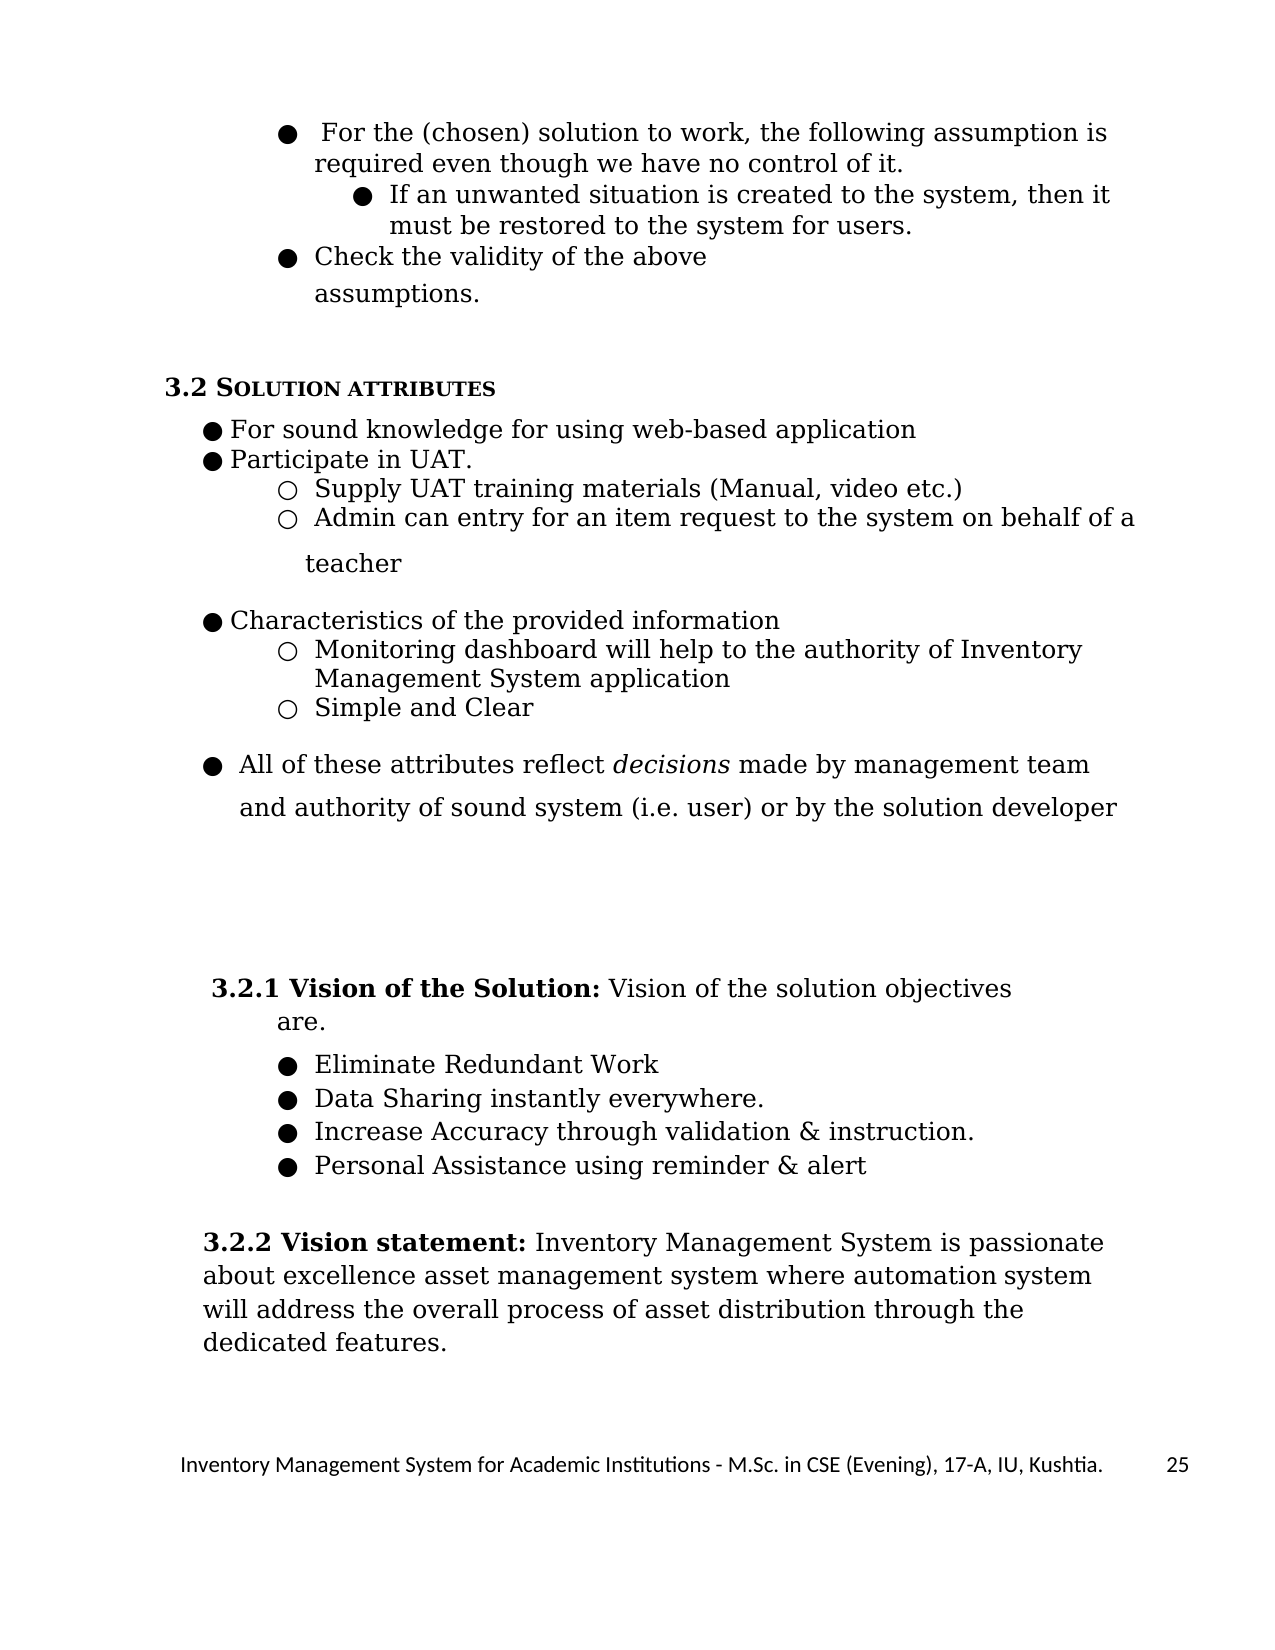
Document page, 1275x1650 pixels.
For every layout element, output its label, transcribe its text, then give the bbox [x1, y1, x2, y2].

text 3.2.2 Vision statement: Inventory Management System is passionate about excellence asset management system where automation system will address the overall process of asset distribution through the dedicated features. [203, 1228, 1125, 1358]
list Monitoring dashboard will help to the authority of Inventory Management System application [277, 635, 1188, 693]
list Admin can entry for an item request to the system on behalf of a [277, 503, 1188, 532]
list If an unwanted situation is created to the system, then it must be restored to the system for users. [352, 180, 1133, 240]
list Personal Assistance using reminder & alert [277, 1151, 1063, 1180]
list Participate in UAT. [202, 445, 1188, 474]
list For the (chosen) solution to work, the following assumption is required even though we have no control of it. [277, 118, 1132, 178]
text teacher [305, 549, 1188, 578]
list Supply UAT training materials (Manual, video etc.) [277, 474, 1188, 503]
list Eliminate Redundant Work [277, 1050, 1063, 1079]
list Increase Accuracy through validation & instruction. [277, 1117, 1063, 1147]
list Simple and Clear [277, 693, 1188, 723]
text 3.2.1 Vision of the Solution: Vision of the solution objectives are. [211, 974, 1063, 1037]
text 3.2 SOLUTION ATTRIBUTES [164, 373, 875, 402]
list Characteristics of the provided information [202, 606, 1188, 635]
list Check the validity of the above assumptions. [277, 242, 875, 308]
list All of these attributes reflect decisions made by management team and authority of sound system (i.e. user) or by the solution developer [202, 750, 1133, 822]
list Data Sharing instantly everywhere. [277, 1084, 1063, 1113]
list For sound knowledge for using web-based application [202, 416, 1188, 445]
